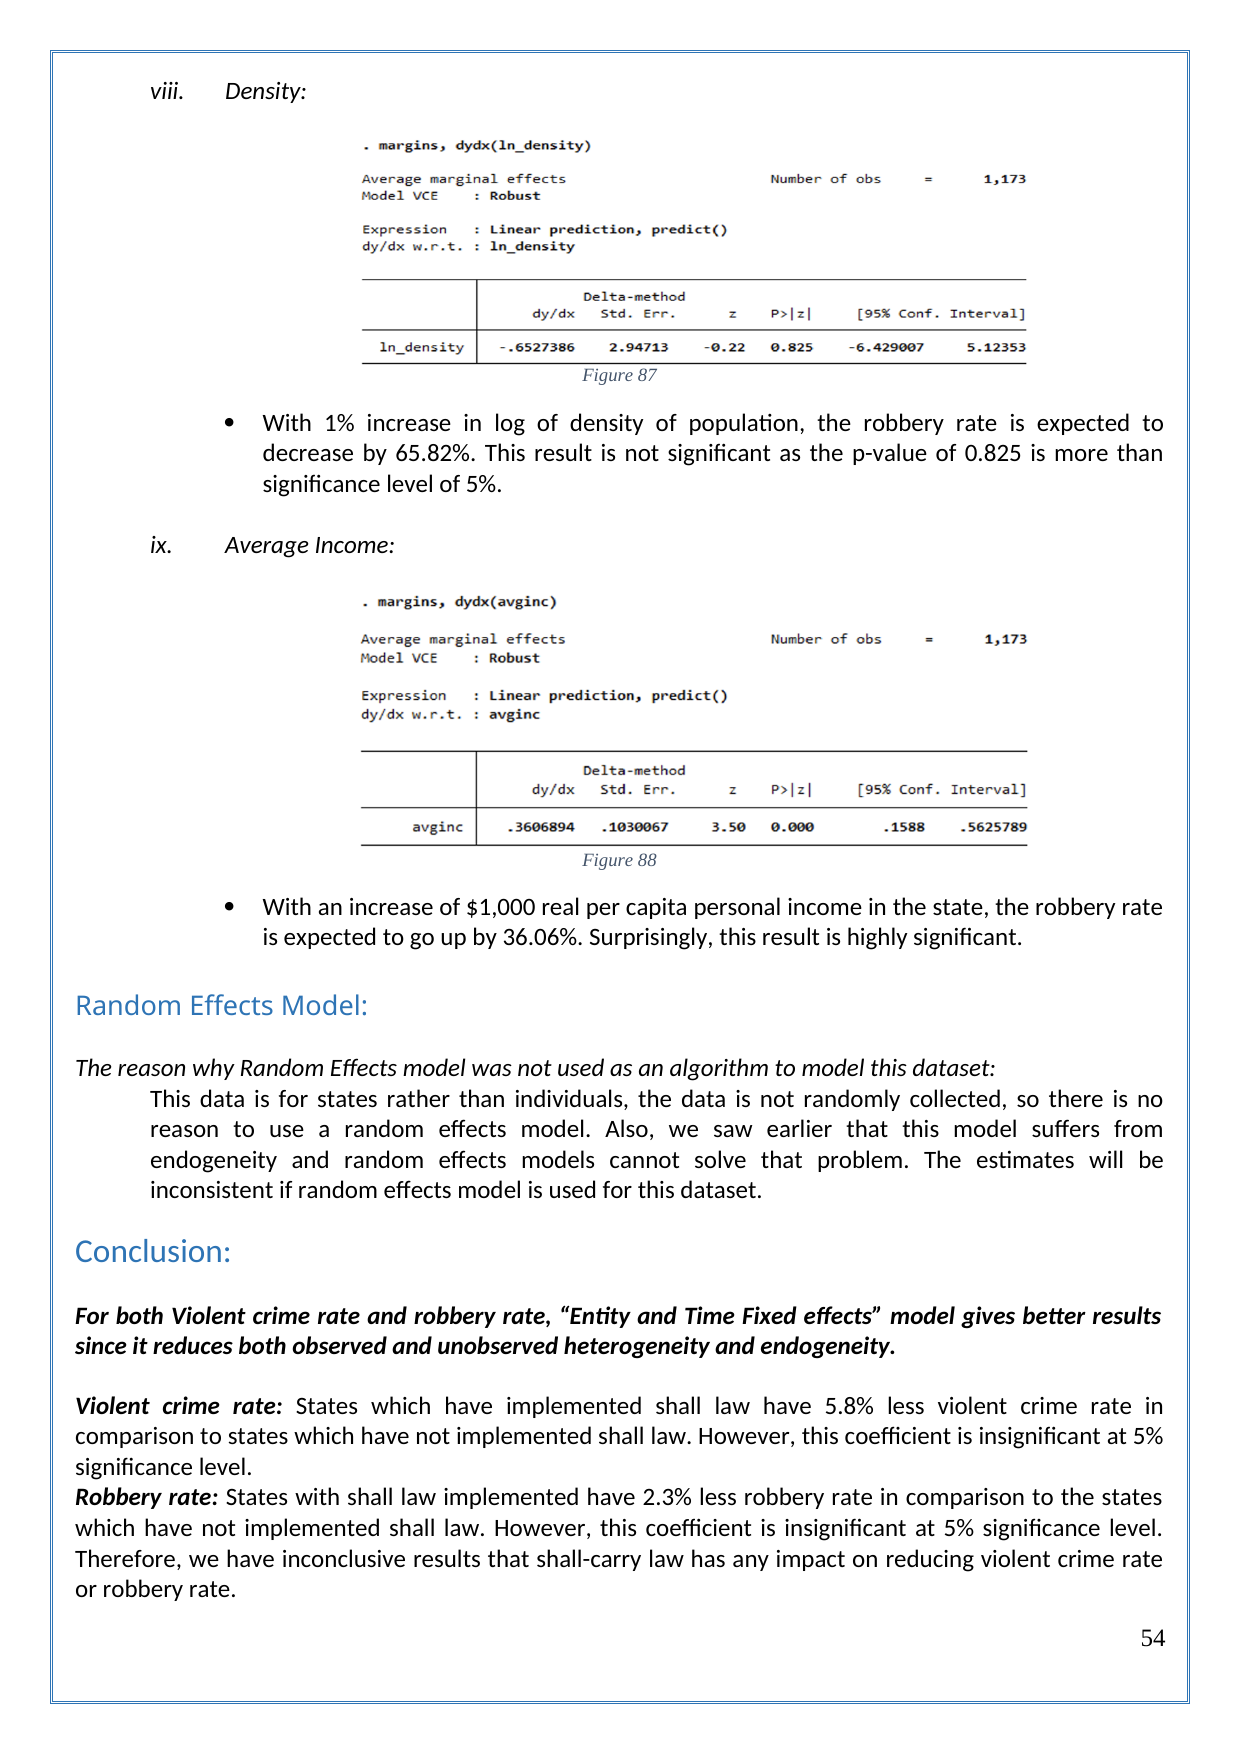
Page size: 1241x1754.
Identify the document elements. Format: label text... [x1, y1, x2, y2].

list With an increase of $1,000 real per capita personal income in the state, the robbery rate is expected to go up by 36.06%. Surprisingly, this result is highly significant. [225, 891, 1165, 952]
text Figure 88 [75, 848, 1165, 870]
text Robbery rate: States with shall law implemented have 2.3% less robbery rate in comparison to the states which have not implemented shall law. However, this coefficient is insignificant at 5% significance level. Therefore, we have inconclusive results that shall-carry law has any impact on reducing violent crime rate or robbery rate. [75, 1482, 1165, 1604]
text Figure 87 [75, 364, 1165, 386]
picture [359, 136, 1031, 365]
list Density: [150, 75, 1165, 106]
text This data is for states rather than individuals, the data is not randomly collected, so there is no reason to use a random effects model. Also, we saw earlier that this model suffers from endogeneity and random effects models cannot solve that problem. The estimates will be inconsistent if random effects model is used for this dataset. [150, 1083, 1165, 1205]
list Average Income: [150, 529, 1165, 559]
text Violent crime rate: States which have implemented shall law have 5.8% less violent crime rate in comparison to states which have not implemented shall law. However, this coefficient is insignificant at 5% significance level. [75, 1390, 1165, 1482]
picture [358, 590, 1032, 849]
text For both Violent crime rate and robbery rate, “Entity and Time Fixed effects” model gives better results since it reduces both observed and unobserved heterogeneity and endogeneity. [75, 1300, 1165, 1361]
subtitle Conclusion: [75, 1230, 1165, 1271]
text The reason why Random Effects model was not used as an algorithm to model this dataset: [75, 1052, 1165, 1083]
subtitle Random Effects Model: [75, 987, 1165, 1023]
list With 1% increase in log of density of population, the robbery rate is expected to decrease by 65.82%. This result is not significant as the p-value of 0.825 is more than significance level of 5%. [225, 407, 1165, 498]
